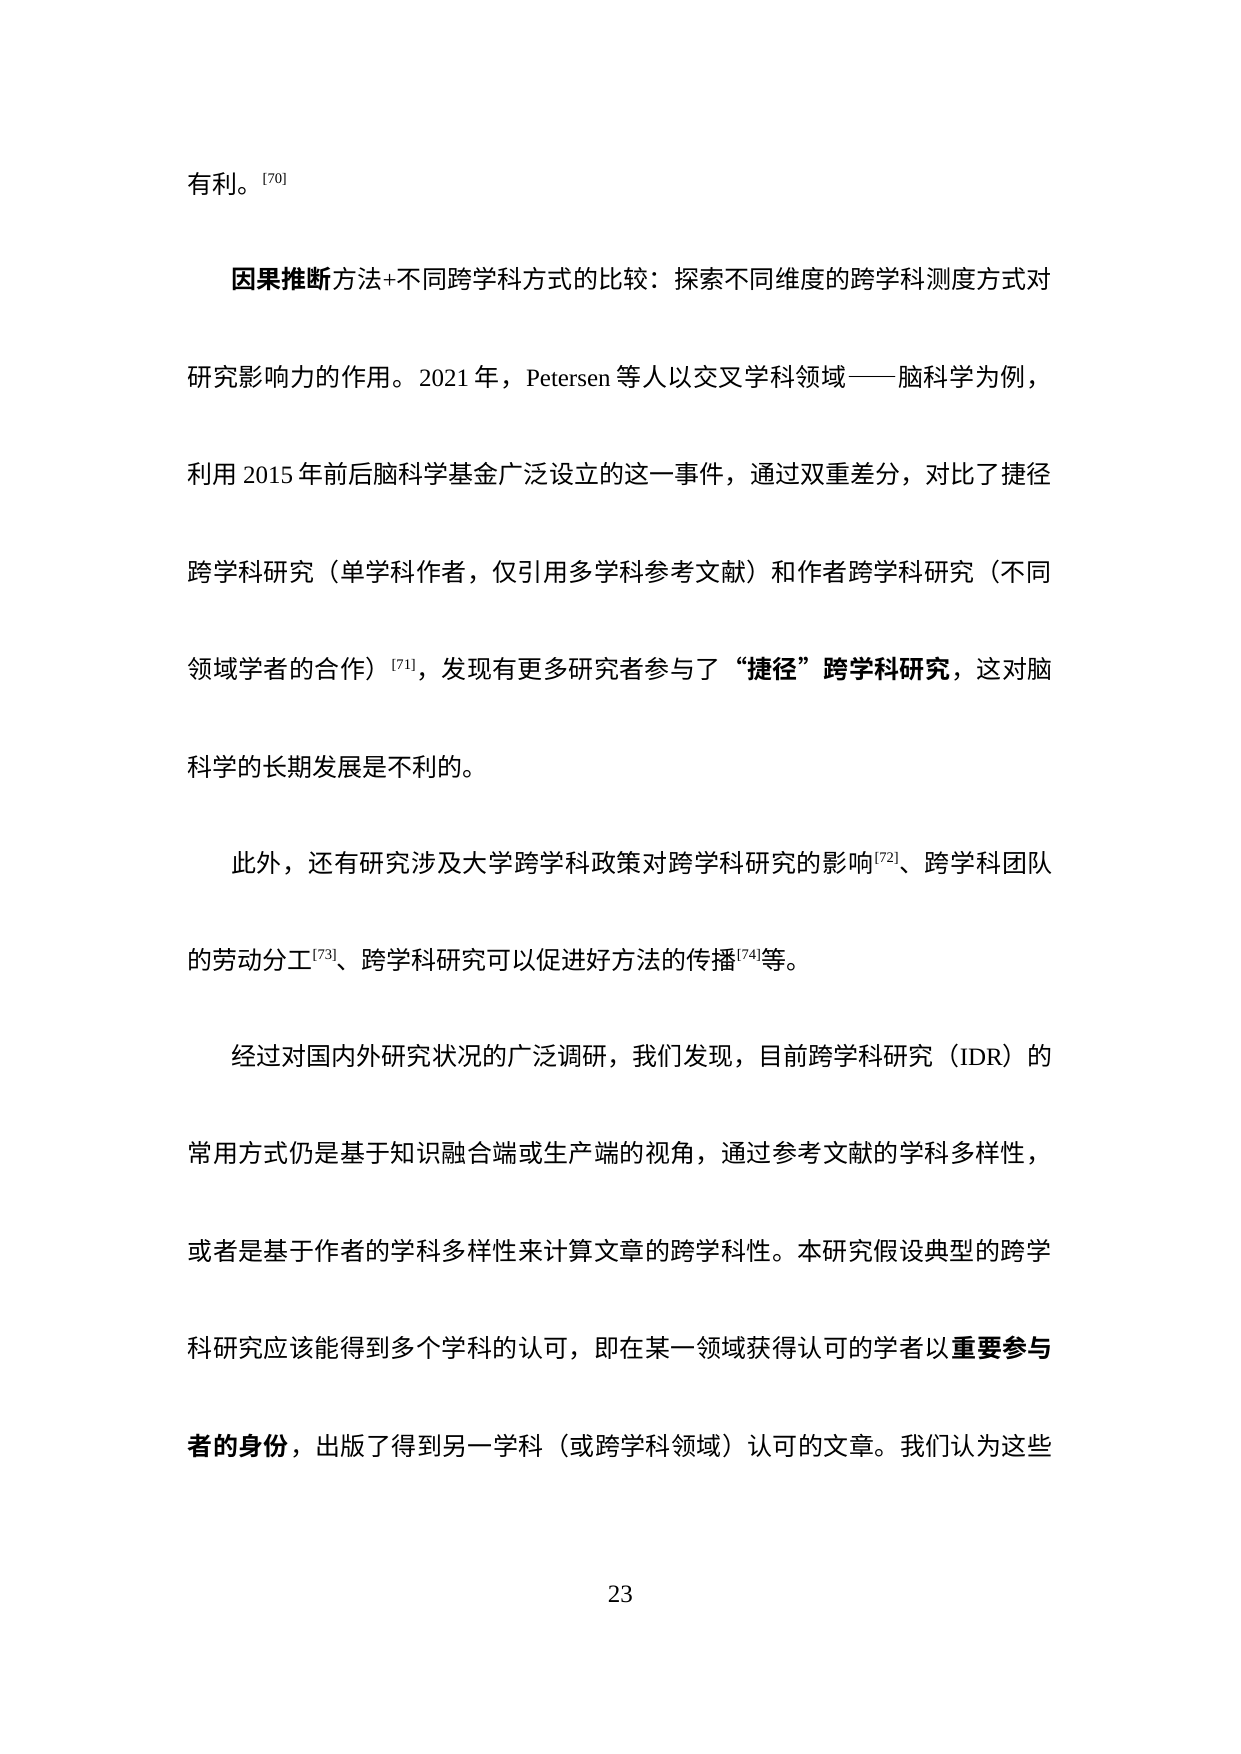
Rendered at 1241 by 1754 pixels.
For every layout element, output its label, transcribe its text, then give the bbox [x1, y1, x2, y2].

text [187, 150, 1053, 215]
text 因果推断方法+不同跨学科方式的比较：探索不同维度的跨学科测度方式对研究影响力的作用。2021年，Petersen等人以交叉学科领域——脑科学为例，利用2015年前后脑科学基金广泛设立的这一事件，通过双重差分，对比了捷径跨学科研究（单学科作者，仅引用多学科参考文献）和作者跨学科研究（不同领域学者的合作）[71]，发现有更多研究者参与了“捷径”跨学科研究，这对脑科学的长期发展是不利的。 [187, 246, 1053, 798]
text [187, 1022, 1053, 1477]
text 此外，还有研究涉及大学跨学科政策对跨学科研究的影响[72]、跨学科团队的劳动分工[73]、跨学科研究可以促进好方法的传播[74]等。 [187, 829, 1053, 991]
